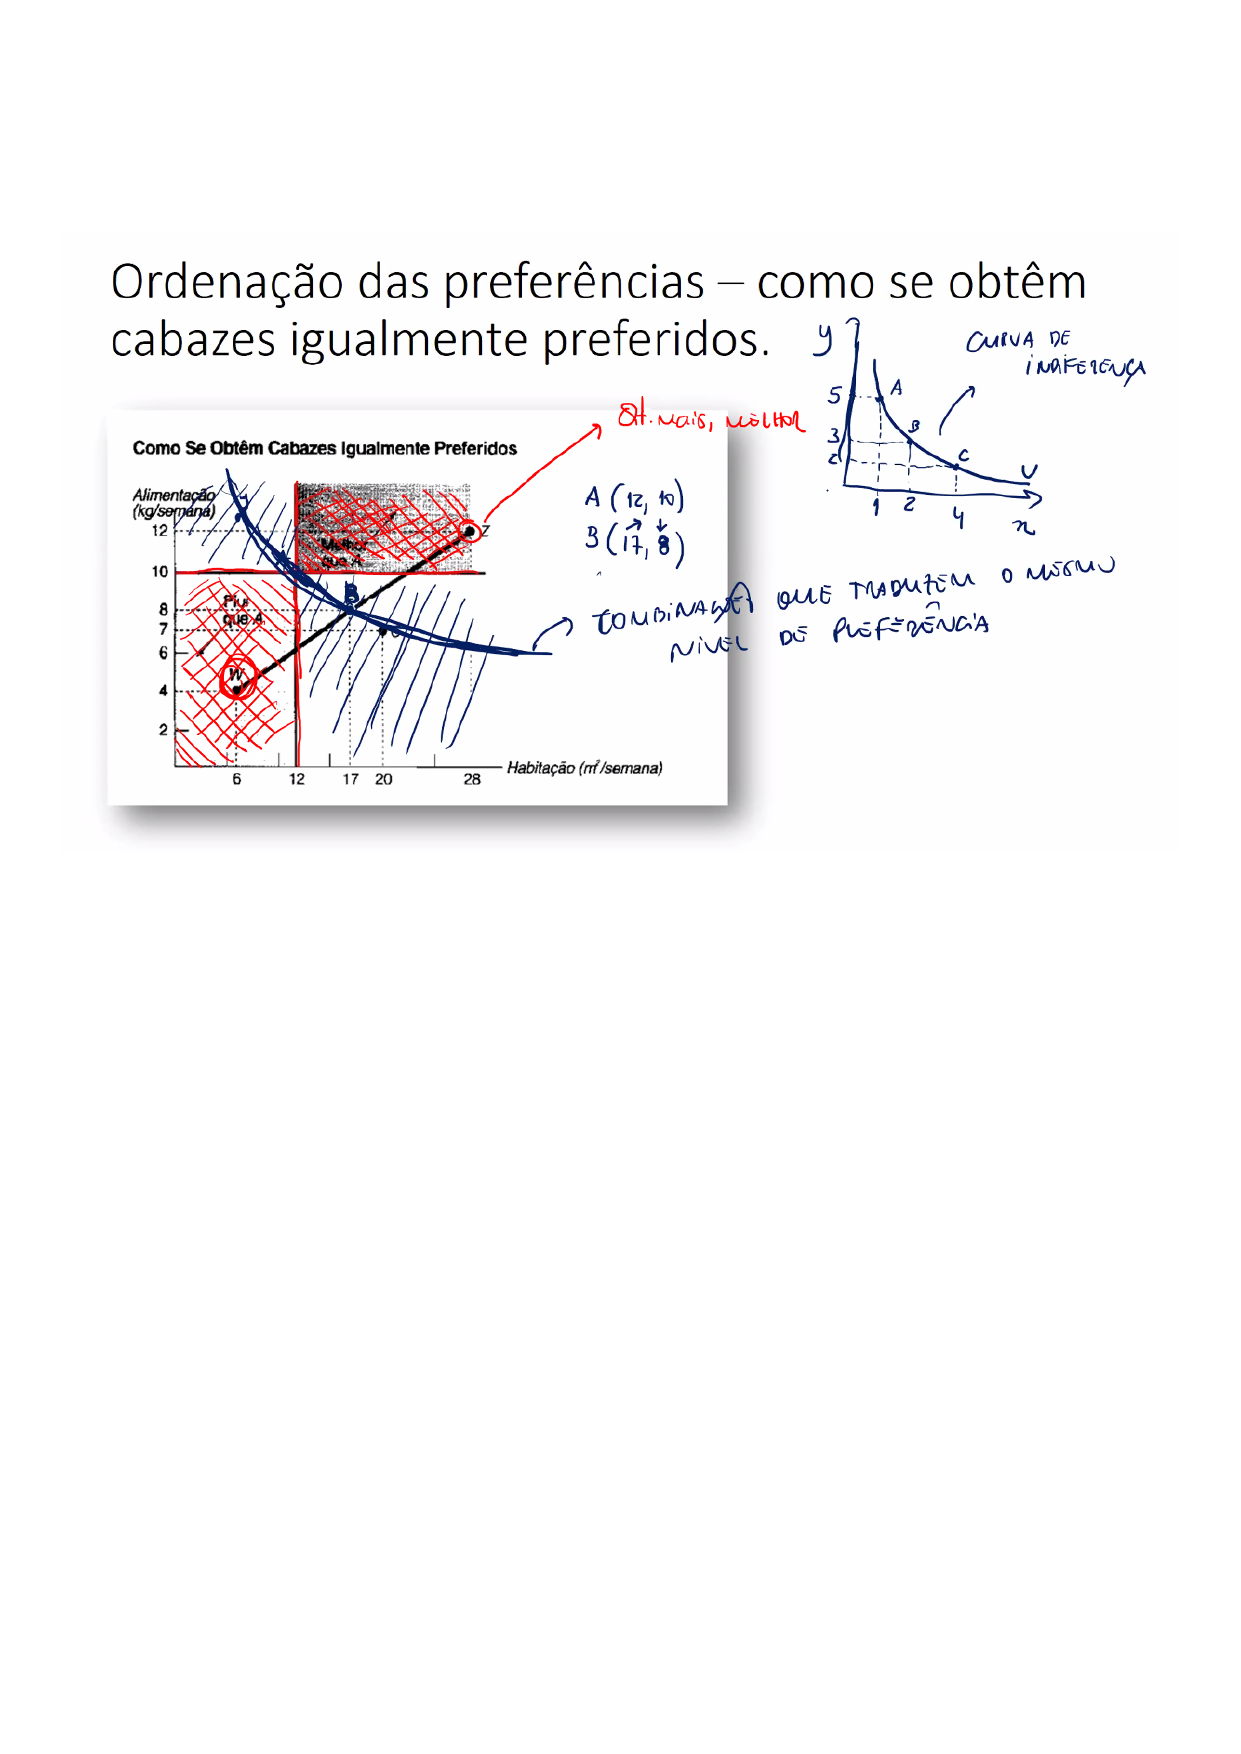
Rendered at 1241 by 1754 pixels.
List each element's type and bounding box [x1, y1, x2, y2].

picture [60, 231, 1178, 853]
